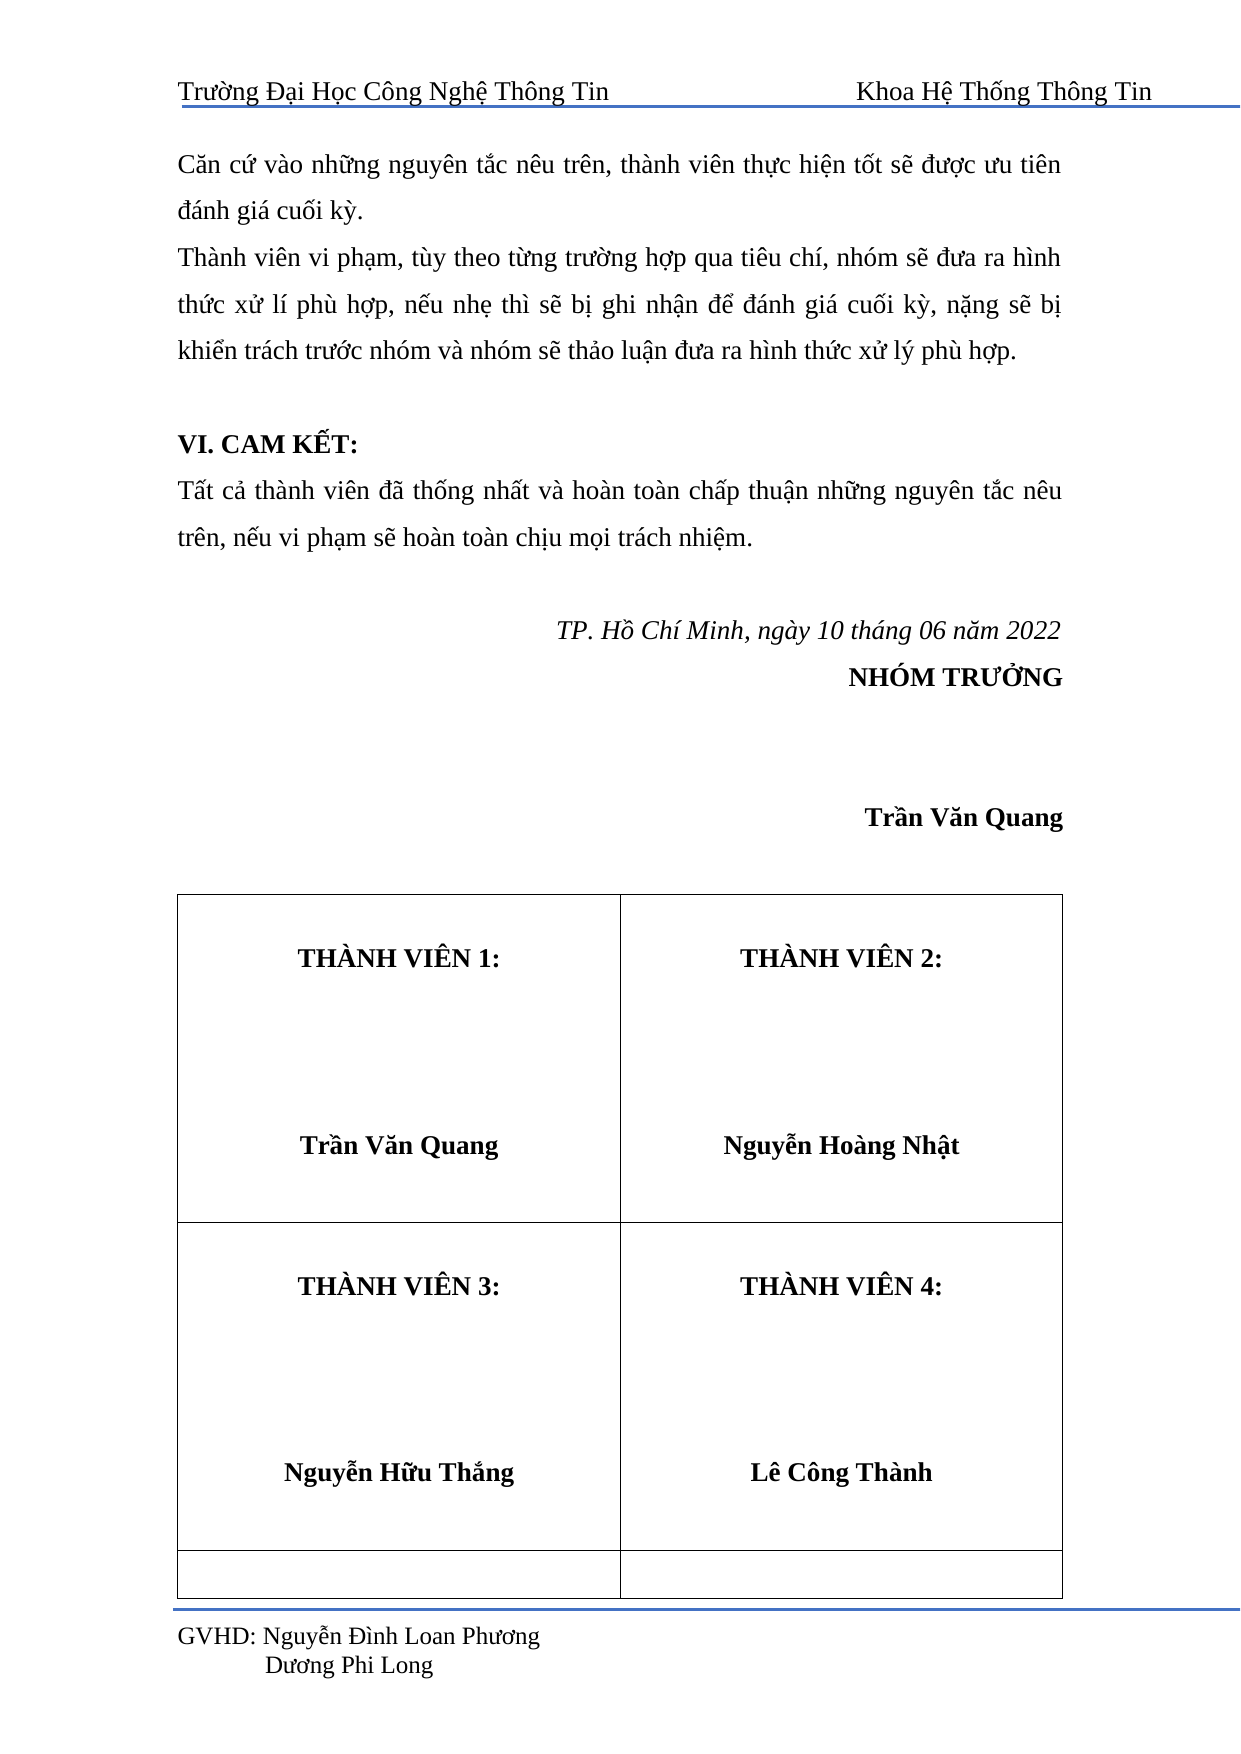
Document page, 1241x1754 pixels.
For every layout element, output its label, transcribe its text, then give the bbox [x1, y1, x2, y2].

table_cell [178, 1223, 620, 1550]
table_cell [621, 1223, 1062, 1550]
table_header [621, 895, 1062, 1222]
text Trần Văn Quang [177, 801, 1063, 832]
text Thành viên vi phạm, tùy theo từng trường hợp qua tiêu chí, nhóm sẽ đưa ra hình thức xử lí phù hợp, nếu nhẹ thì sẽ bị ghi nhận để đánh giá cuối kỳ, nặng sẽ bị khiển trách trước nhóm và nhóm sẽ thảo luận đưa ra hình thức xử lý phù hợp. [177, 241, 1063, 366]
text VI. CAM KẾT: [177, 428, 1063, 459]
text Căn cứ vào những nguyên tắc nêu trên, thành viên thực hiện tốt sẽ được ưu tiên đánh giá cuối kỳ. [177, 148, 1063, 226]
text NHÓM TRƯỞNG [177, 661, 1063, 692]
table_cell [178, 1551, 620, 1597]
text TP. Hồ Chí Minh, ngày 10 tháng 06 năm 2022 [177, 614, 1063, 646]
text Tất cả thành viên đã thống nhất và hoàn toàn chấp thuận những nguyên tắc nêu trên, nếu vi phạm sẽ hoàn toàn chịu mọi trách nhiệm. [177, 474, 1063, 552]
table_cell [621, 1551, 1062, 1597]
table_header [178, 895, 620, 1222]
